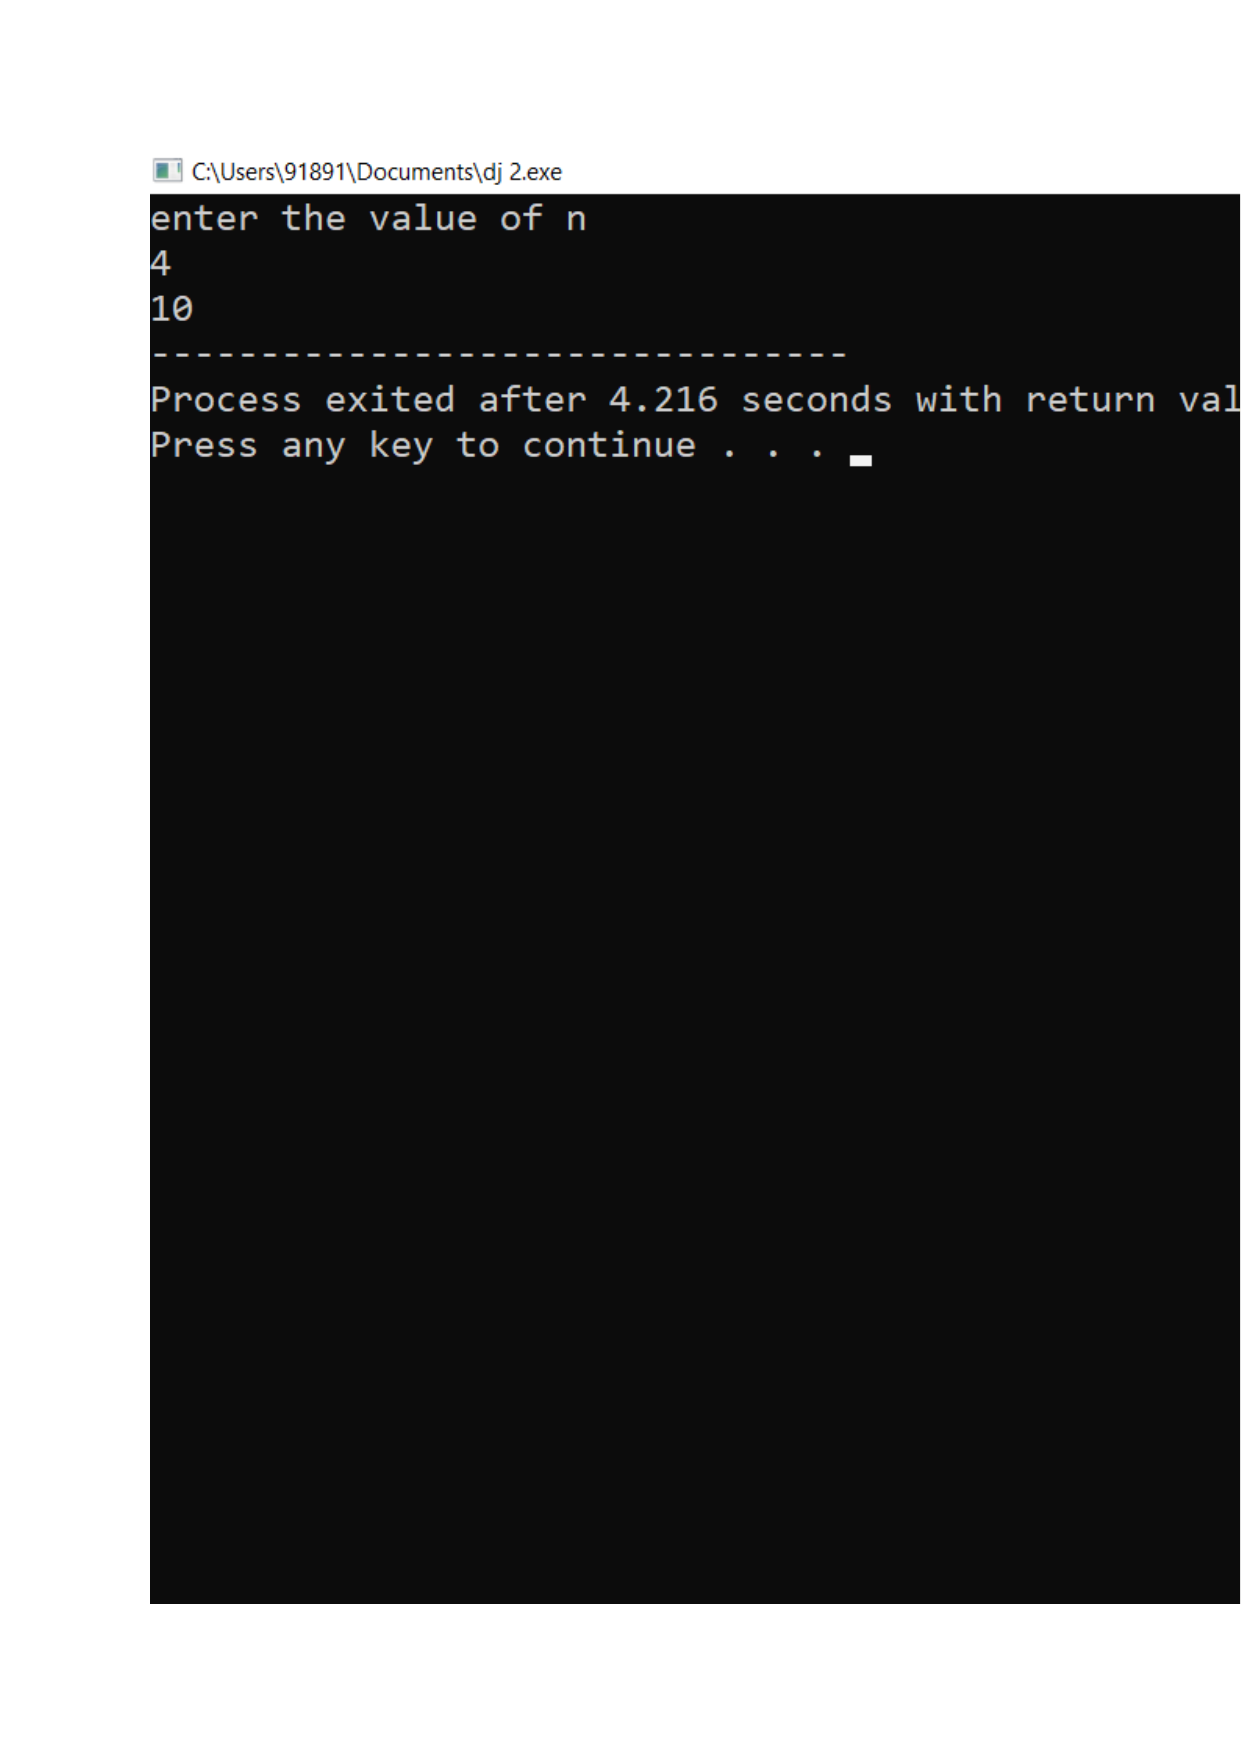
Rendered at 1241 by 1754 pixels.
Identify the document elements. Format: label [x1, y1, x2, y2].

picture [150, 150, 1241, 1604]
